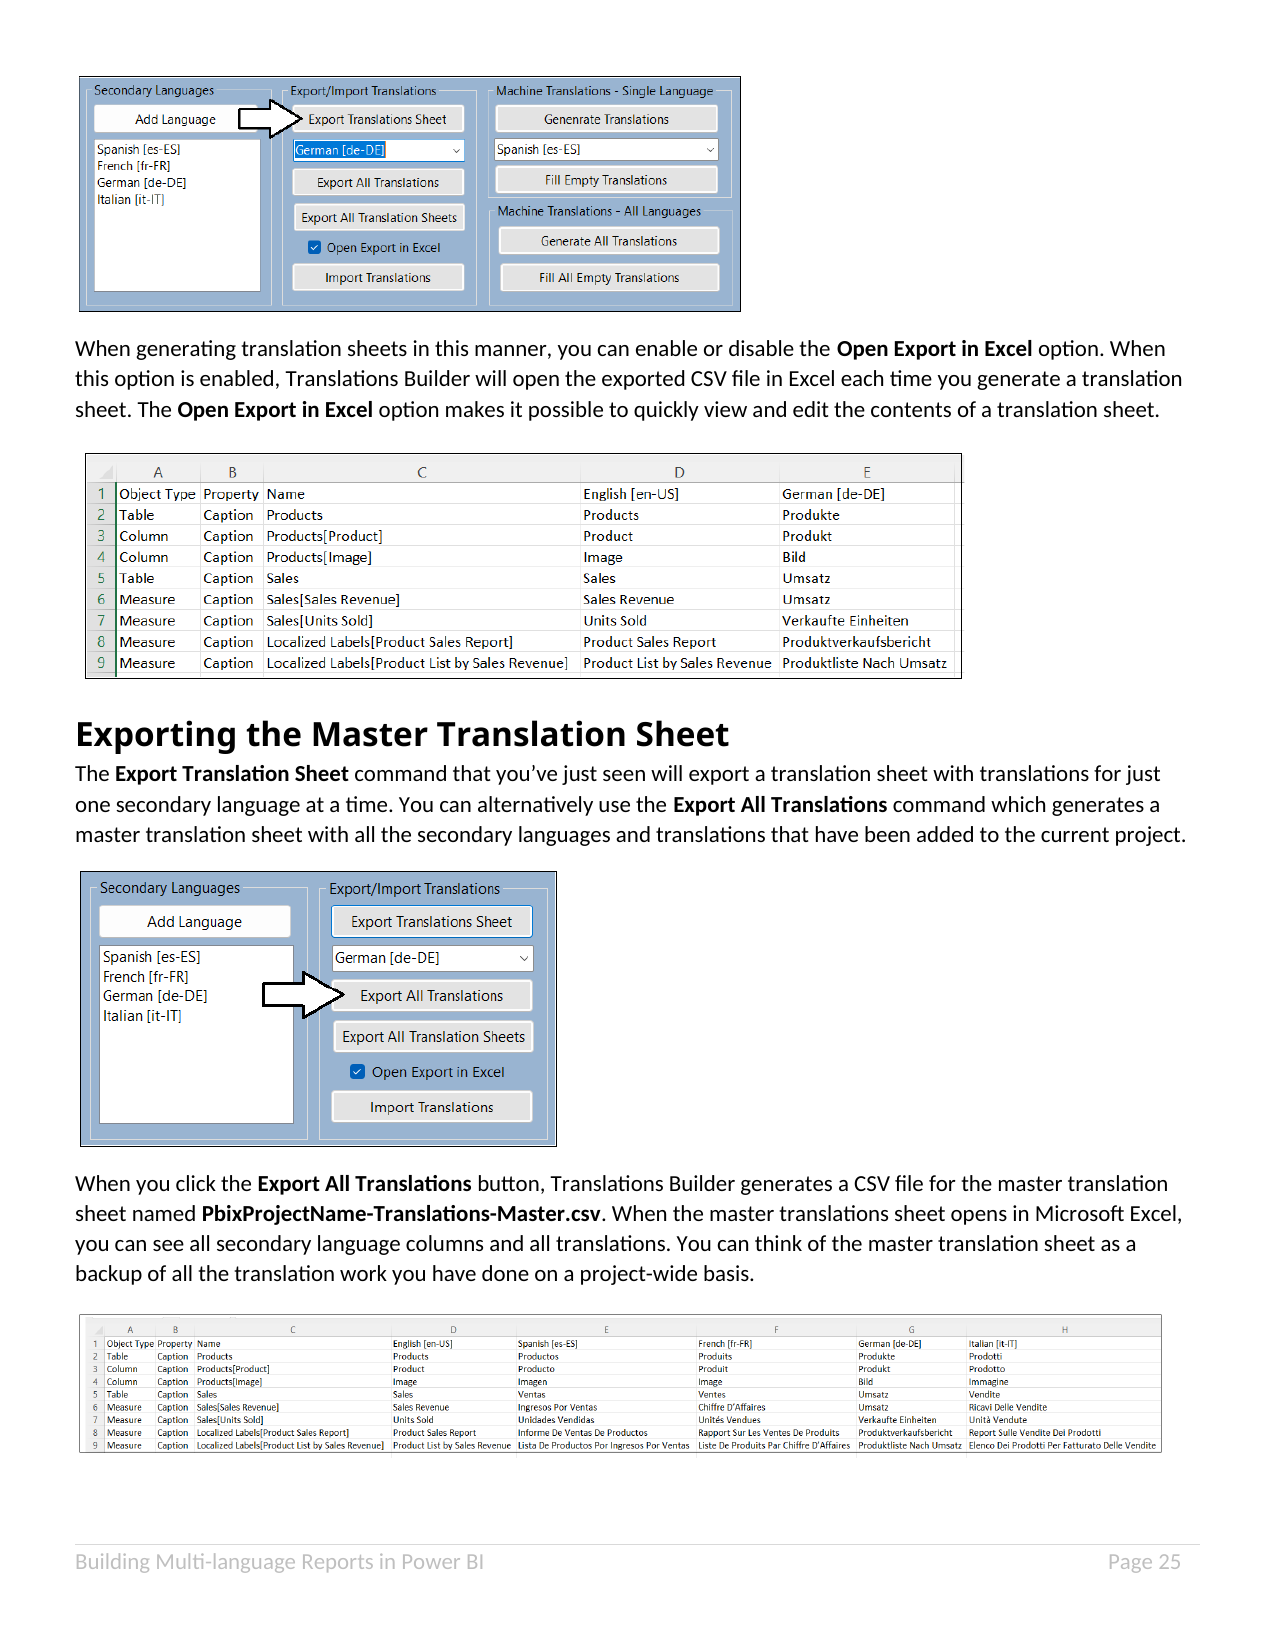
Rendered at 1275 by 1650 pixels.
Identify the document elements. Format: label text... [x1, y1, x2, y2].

picture [75, 866, 562, 1151]
text When generating translation sheets in this manner, you can enable or disable the Open Export in Excel option. When this option is enabled, Translations Builder will open the exported CSV file in Excel each time you generate a translation sheet. The Open Export in Excel option makes it possible to quickly view and edit the contents of a translation sheet. [75, 334, 1200, 423]
text The Export Translation Sheet command that you’ve just seen will export a translation sheet with translations for just one secondary language at a time. You can alternatively use the Export All Translations command which generates a master translation sheet with all the secondary languages and translations that have been added to the current project. [75, 759, 1200, 848]
picture [75, 441, 965, 692]
subtitle Exporting the Master Translation Sheet [75, 711, 1200, 756]
picture [75, 1306, 1166, 1458]
text When you click the Export All Translations button, Translations Builder generates a CSV file for the master translation sheet named PbixProjectName-Translations-Master.csv. When the master translations sheet opens in Microsoft Excel, you can see all secondary language columns and all translations. You can think of the master translation sheet as a backup of all the translation work you have done on a project-wide basis. [75, 1169, 1200, 1288]
picture [75, 75, 742, 316]
